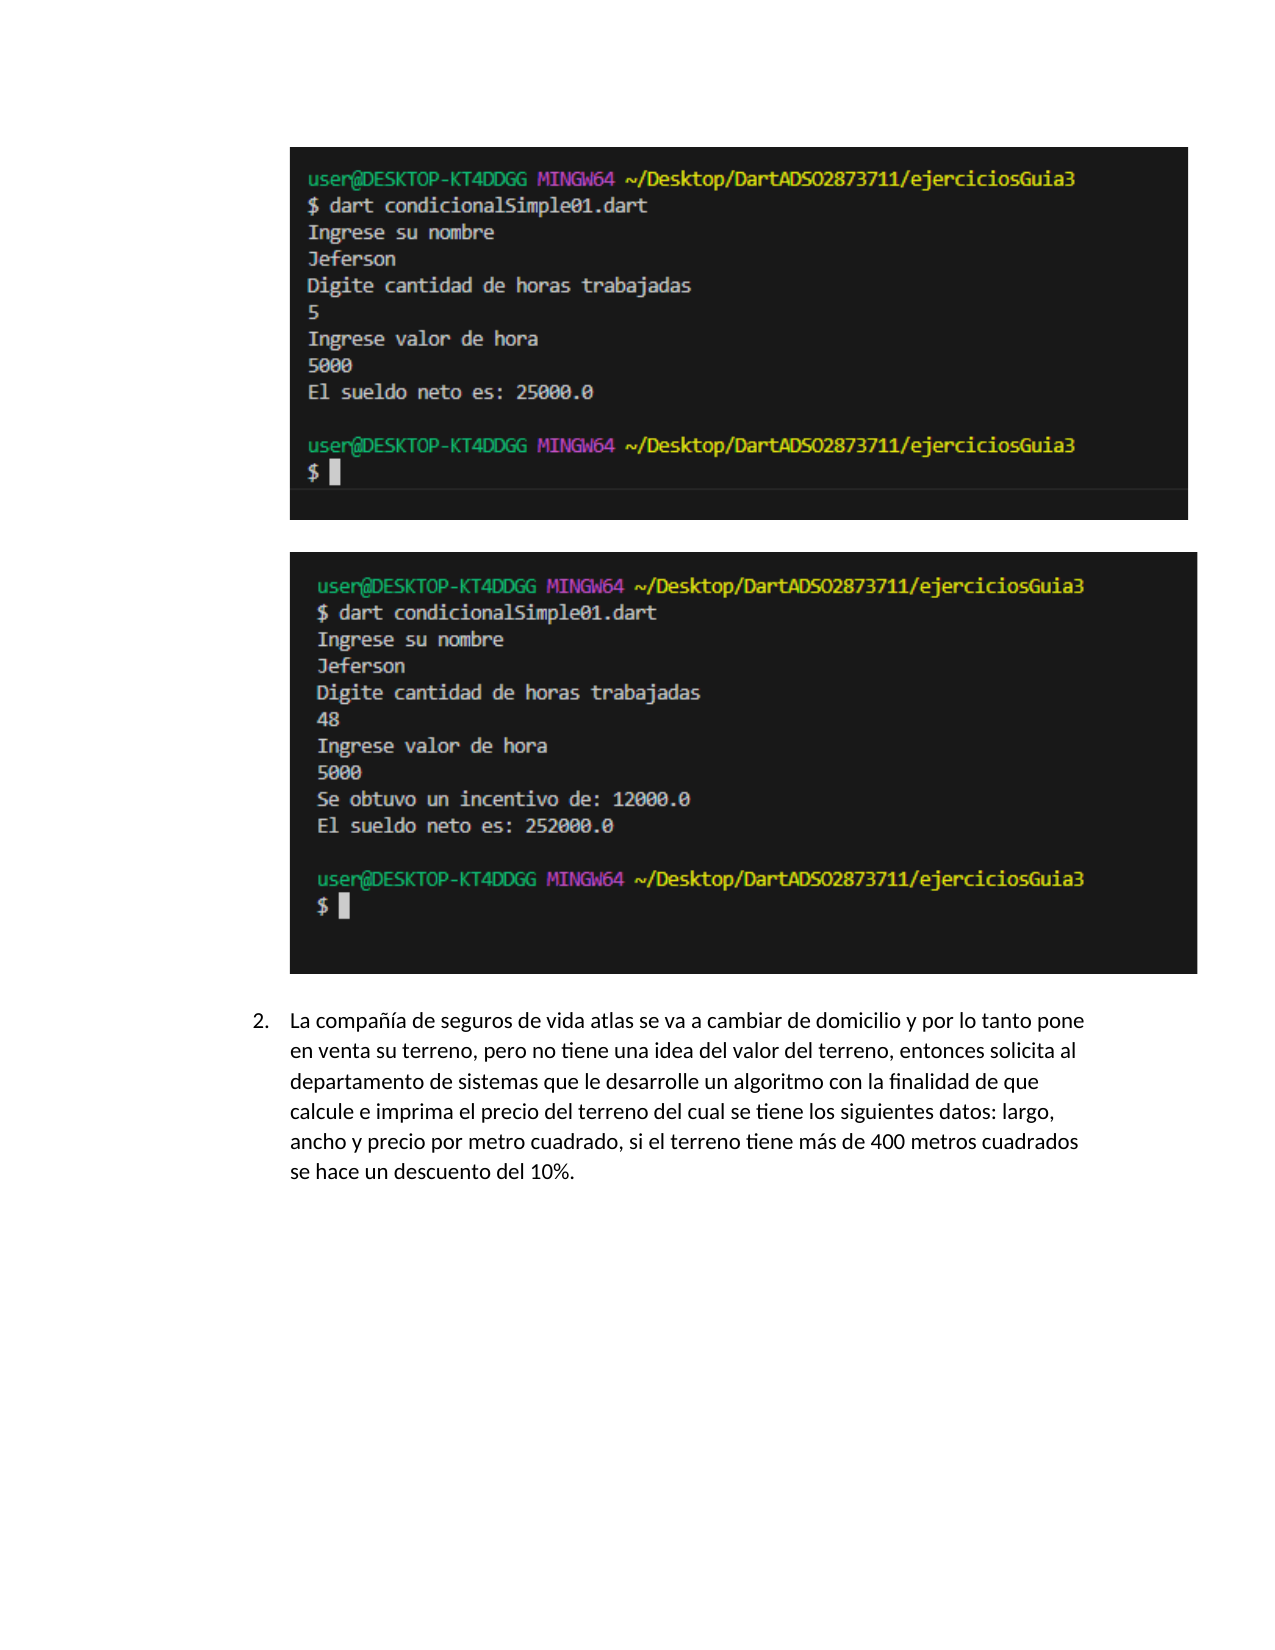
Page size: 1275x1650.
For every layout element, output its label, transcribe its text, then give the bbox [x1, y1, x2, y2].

picture [289, 147, 1189, 520]
list La compañía de seguros de vida atlas se va a cambiar de domicilio y por lo tanto pone en venta su terreno, pero no tiene una idea del valor del terreno, entonces solicita al departamento de sistemas que le desarrolle un algoritmo con la finalidad de que calcule e imprima el precio del terreno del cual se tiene los siguientes datos: largo, ancho y precio por metro cuadrado, si el terreno tiene más de 400 metros cuadrados se hace un descuento del 10%. [252, 1006, 1098, 1185]
picture [289, 552, 1198, 974]
